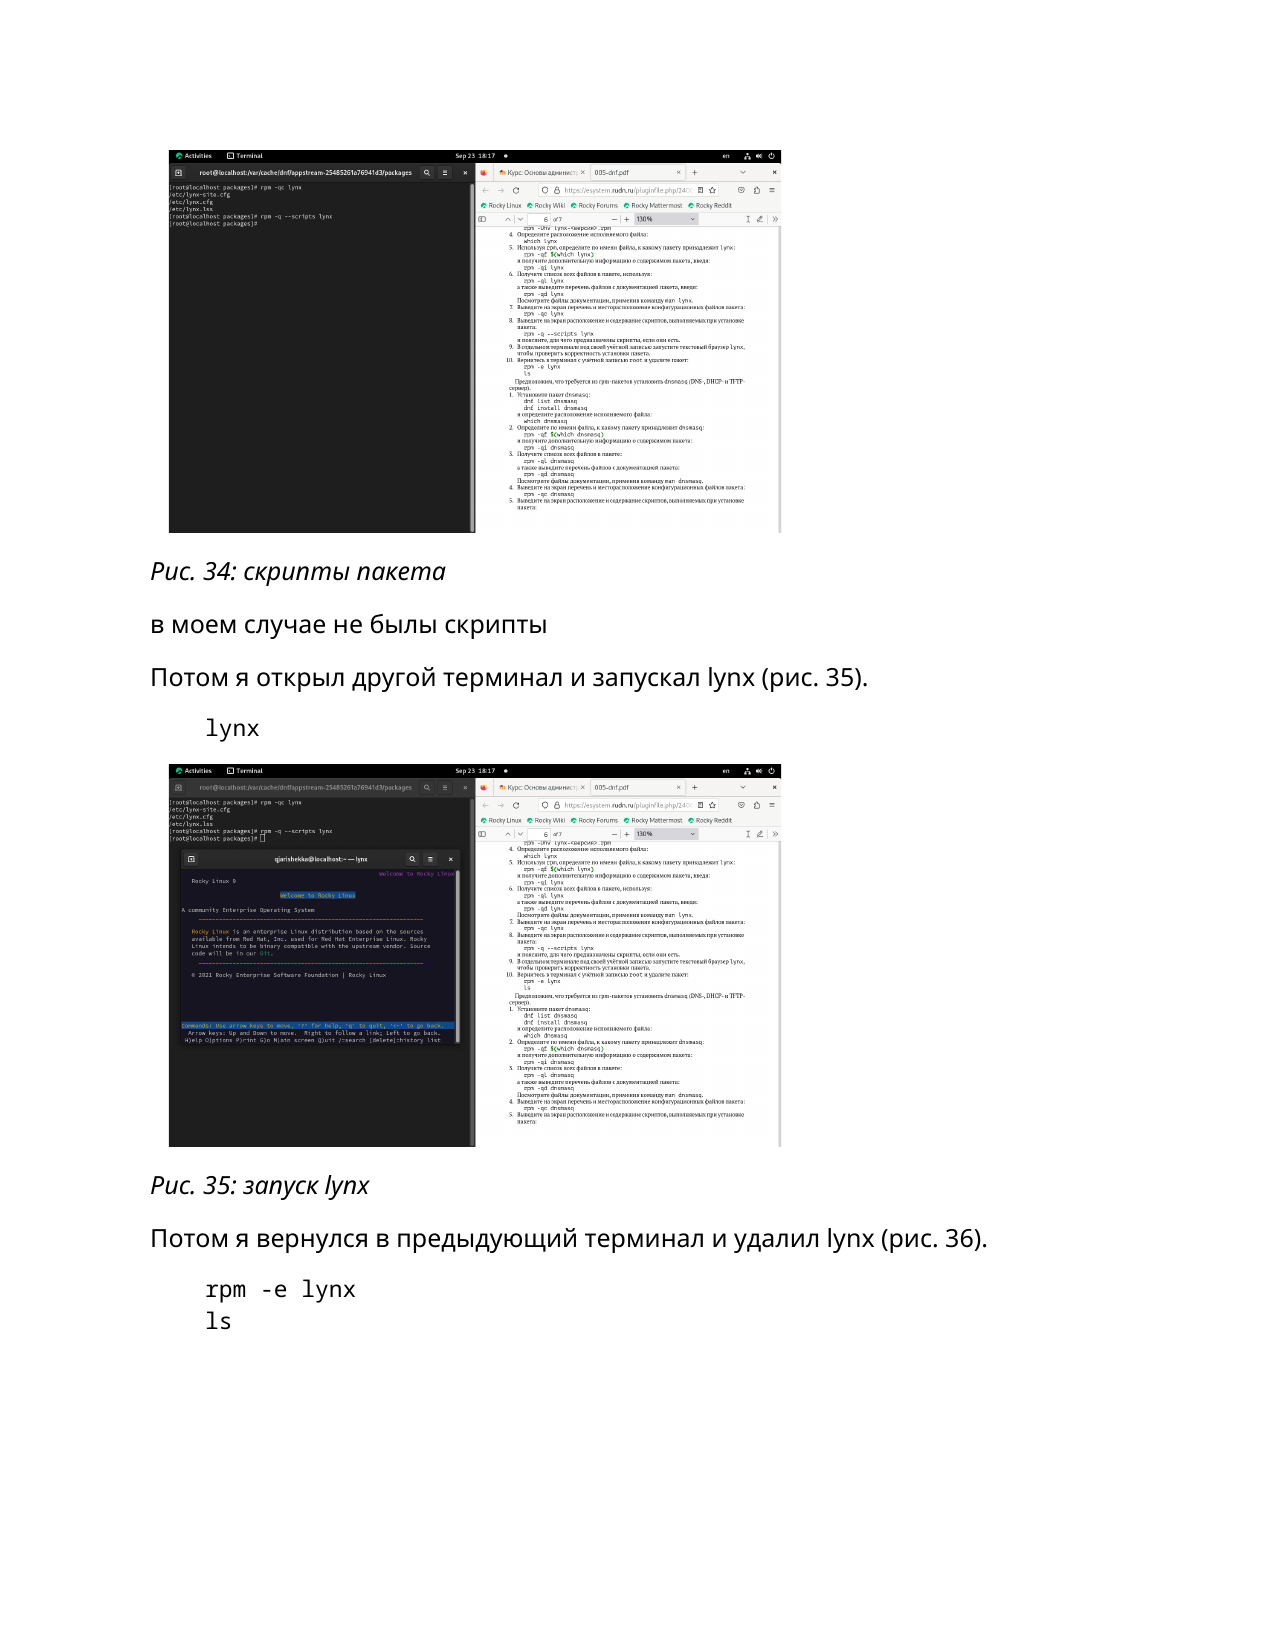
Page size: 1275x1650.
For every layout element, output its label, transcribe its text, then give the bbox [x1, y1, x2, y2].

picture [168, 150, 782, 533]
text Потом я вернулся в предыдующий терминал и удалил lynx (рис. 36). [150, 1221, 1125, 1255]
text lynx [150, 712, 1125, 743]
text Рис. 34: скрипты пакета [150, 554, 1125, 588]
text rpm -e lynx ls [150, 1273, 1125, 1336]
text Рис. 35: запуск lynx [150, 1168, 1125, 1202]
picture [168, 764, 782, 1147]
text Потом я открыл другой терминал и запускал lynx (рис. 35). [150, 659, 1125, 693]
text в моем случае не былы скрипты [150, 606, 1125, 641]
